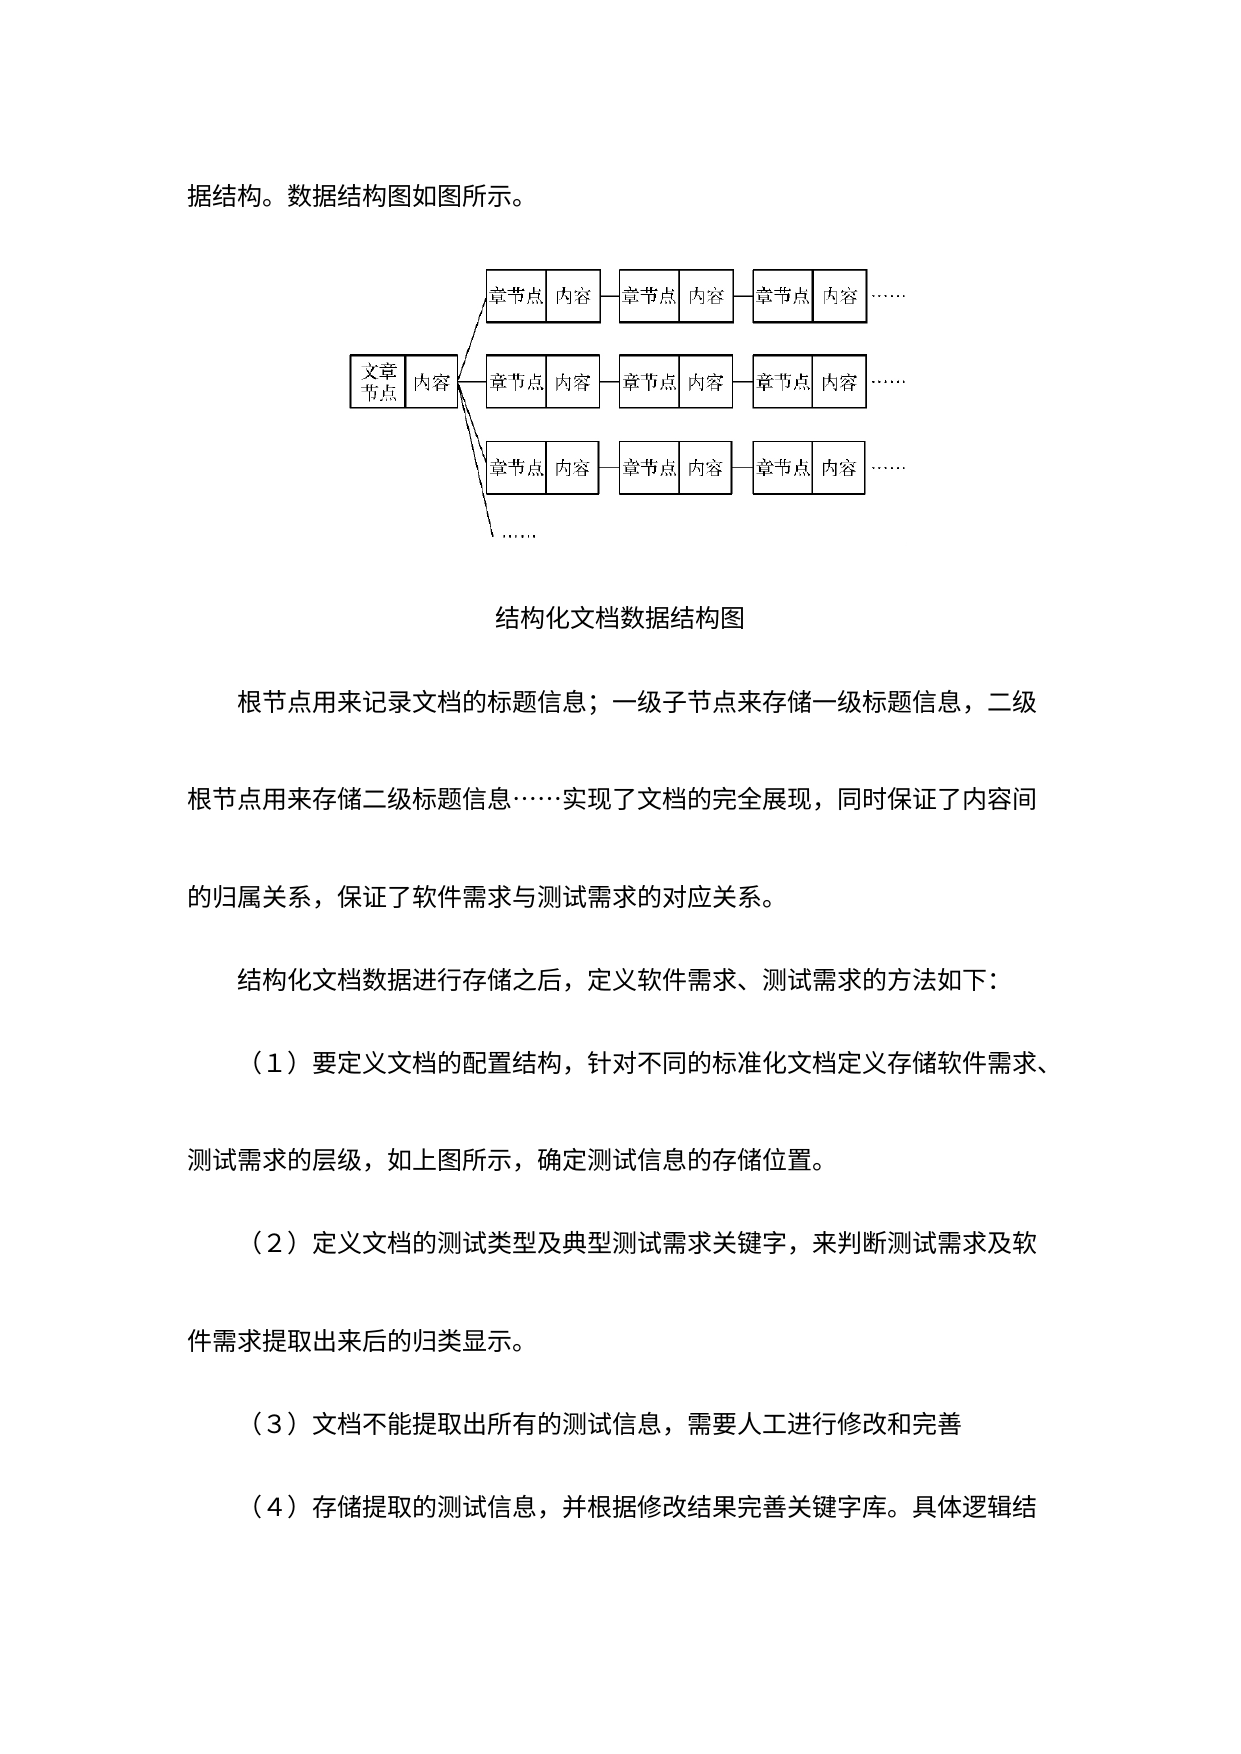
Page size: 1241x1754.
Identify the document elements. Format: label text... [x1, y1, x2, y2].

text （１）要定义文档的配置结构，针对不同的标准化文档定义存储软件需求、测试需求的层级，如上图所示，确定测试信息的存储位置。 [187, 1029, 1053, 1191]
picture [316, 245, 924, 555]
text 根节点用来记录文档的标题信息；一级子节点来存储一级标题信息，二级根节点用来存储二级标题信息……实现了文档的完全展现，同时保证了内容间的归属关系，保证了软件需求与测试需求的对应关系。 [187, 668, 1053, 928]
text 结构化文档数据结构图 [187, 584, 1053, 649]
text 结构化文档数据进行存储之后，定义软件需求、测试需求的方法如下： [187, 946, 1053, 1011]
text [187, 1473, 1053, 1538]
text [187, 162, 1053, 227]
text （３）文档不能提取出所有的测试信息，需要人工进行修改和完善 [187, 1390, 1053, 1455]
text （２）定义文档的测试类型及典型测试需求关键字，来判断测试需求及软件需求提取出来后的归类显示。 [187, 1209, 1053, 1372]
